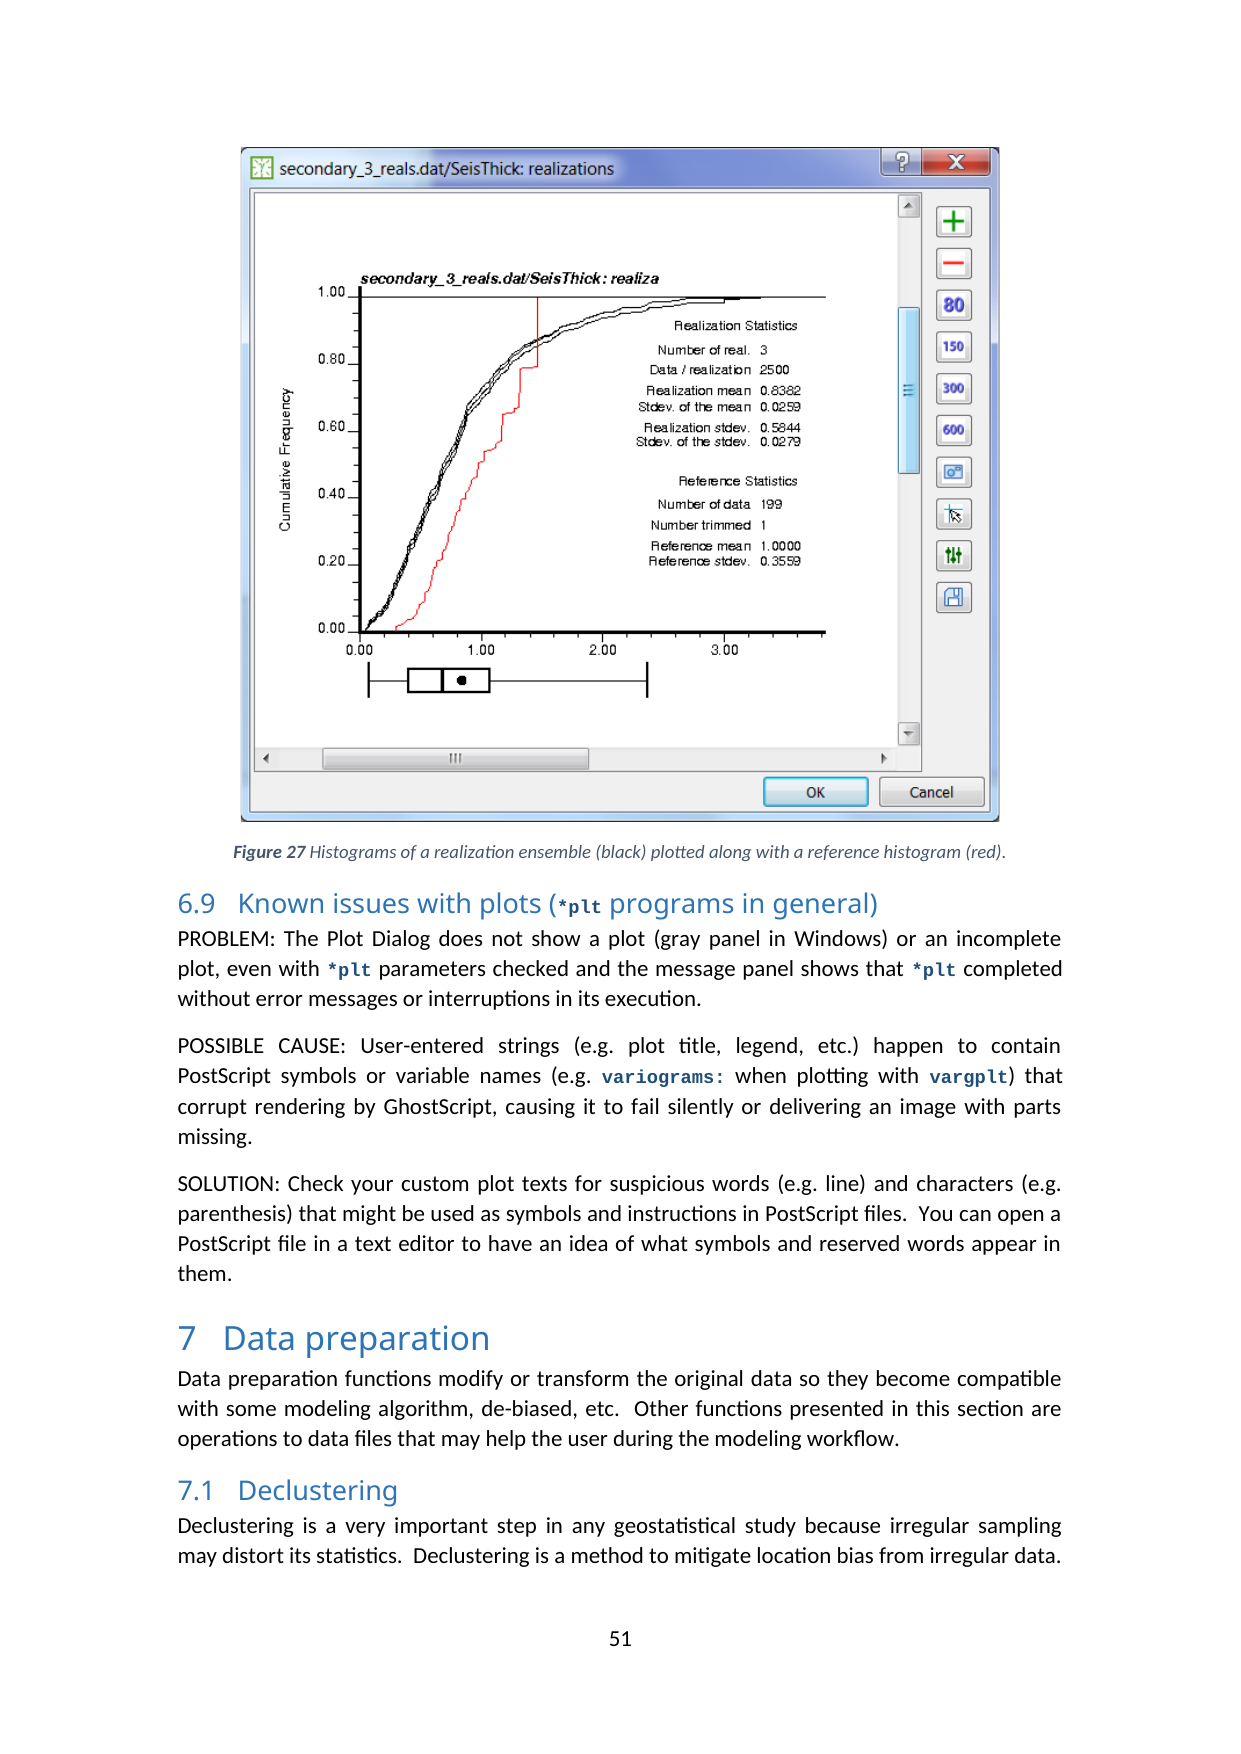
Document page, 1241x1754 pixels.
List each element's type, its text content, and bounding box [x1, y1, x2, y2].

subtitle Data preparation [177, 1315, 1063, 1360]
text Figure 27 Histograms of a realization ensemble (black) plotted along with a reference histogram (red). [177, 841, 1063, 863]
picture [240, 147, 1000, 822]
text PROBLEM: The Plot Dialog does not show a plot (gray panel in Windows) or an incomplete plot, even with *plt parameters checked and the message panel shows that *plt completed without error messages or interruptions in its execution. [177, 924, 1063, 1013]
subtitle Declustering [177, 1471, 1063, 1508]
text SOLUTION: Check your custom plot texts for suspicious words (e.g. line) and characters (e.g. parenthesis) that might be used as symbols and instructions in PostScript files. You can open a PostScript file in a text editor to have an idea of what symbols and reserved words appear in them. [177, 1169, 1063, 1288]
text POSSIBLE CAUSE: User-entered strings (e.g. plot title, legend, etc.) happen to contain PostScript symbols or variable names (e.g. variograms: when plotting with vargplt) that corrupt rendering by GhostScript, causing it to fail silently or delivering an image with parts missing. [177, 1031, 1063, 1150]
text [177, 1511, 1063, 1569]
text Data preparation functions modify or transform the original data so they become compatible with some modeling algorithm, de-biased, etc. Other functions presented in this section are operations to data files that may help the user during the modeling workflow. [177, 1364, 1063, 1452]
subtitle Known issues with plots (*plt programs in general) [177, 884, 1063, 921]
